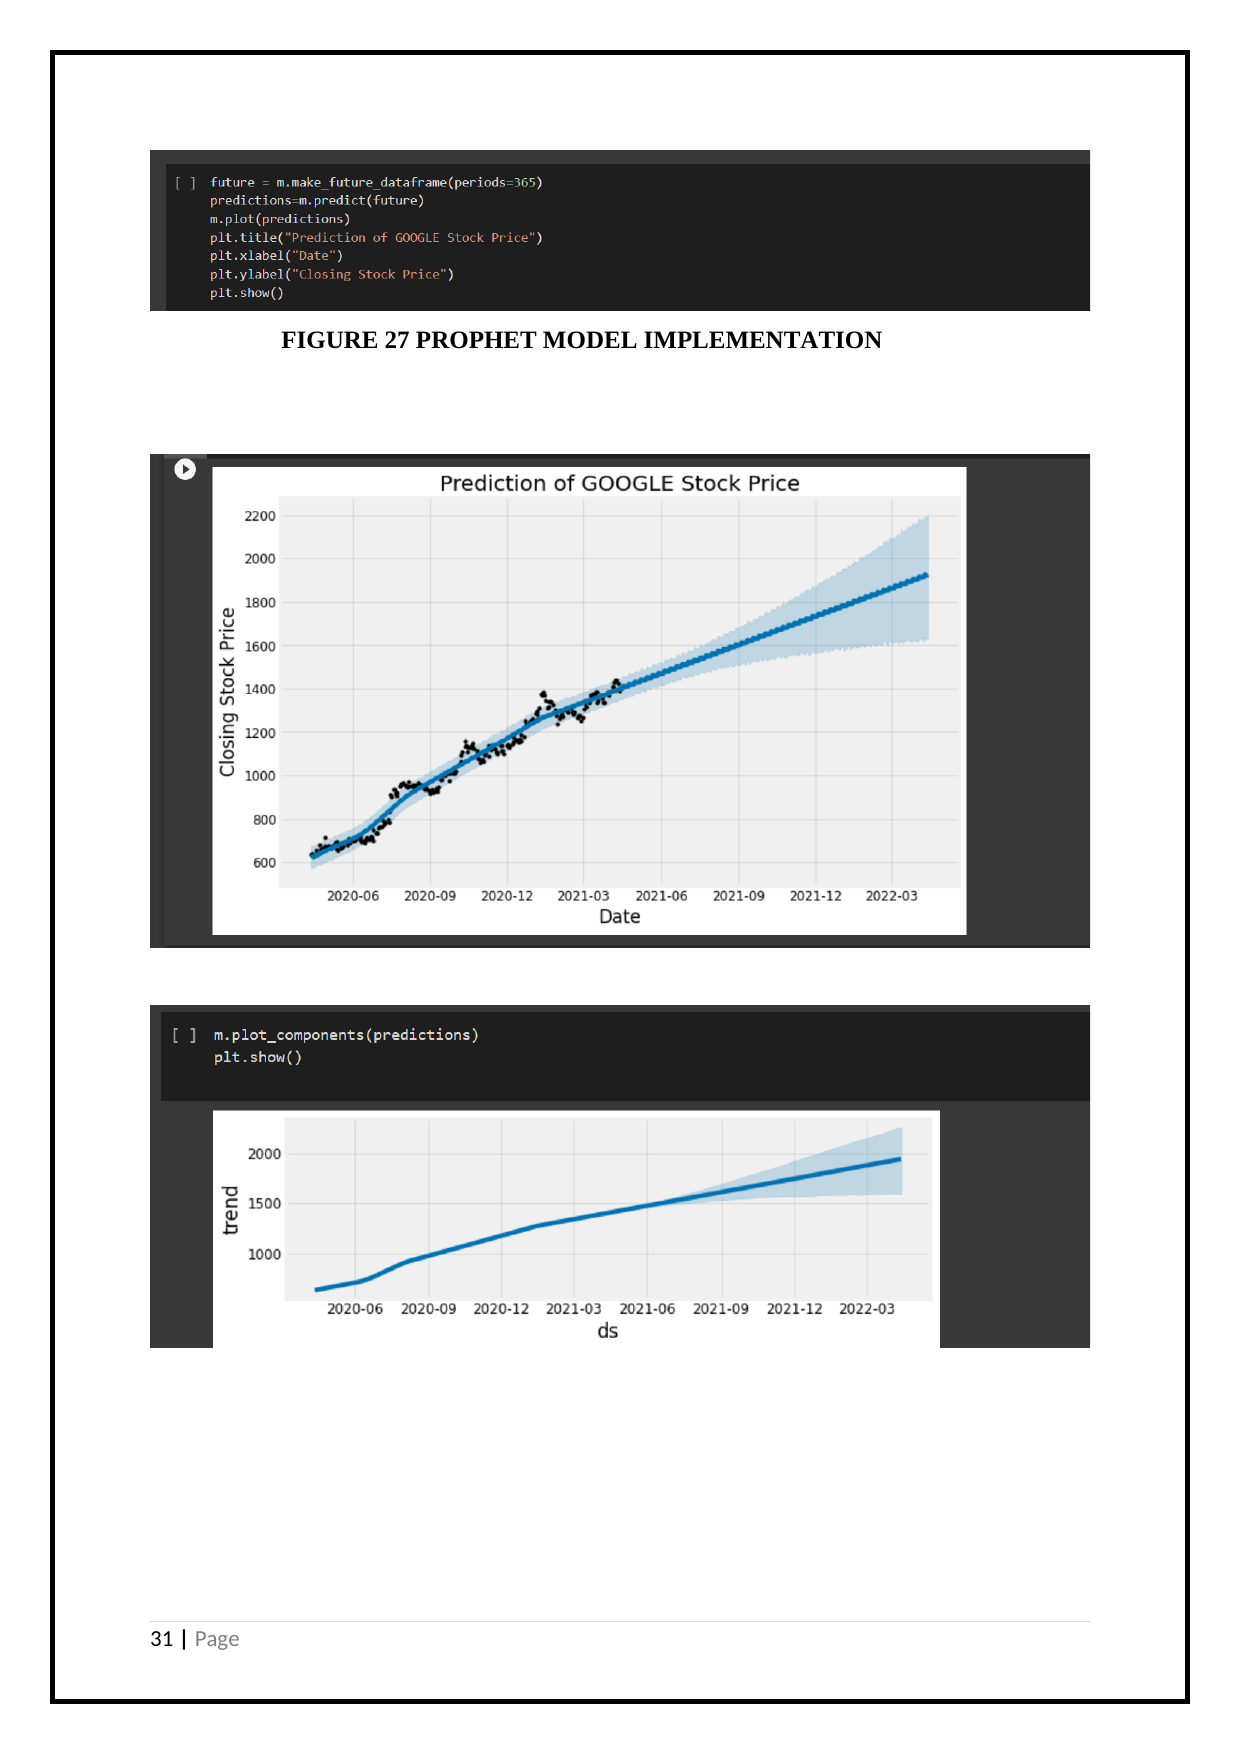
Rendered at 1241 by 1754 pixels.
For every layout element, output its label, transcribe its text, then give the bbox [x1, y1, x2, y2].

picture [150, 150, 1091, 311]
picture [150, 1005, 1091, 1348]
picture [150, 454, 1091, 948]
list FIGURE 27 PROPHET MODEL IMPLEMENTATION [187, 325, 1090, 353]
